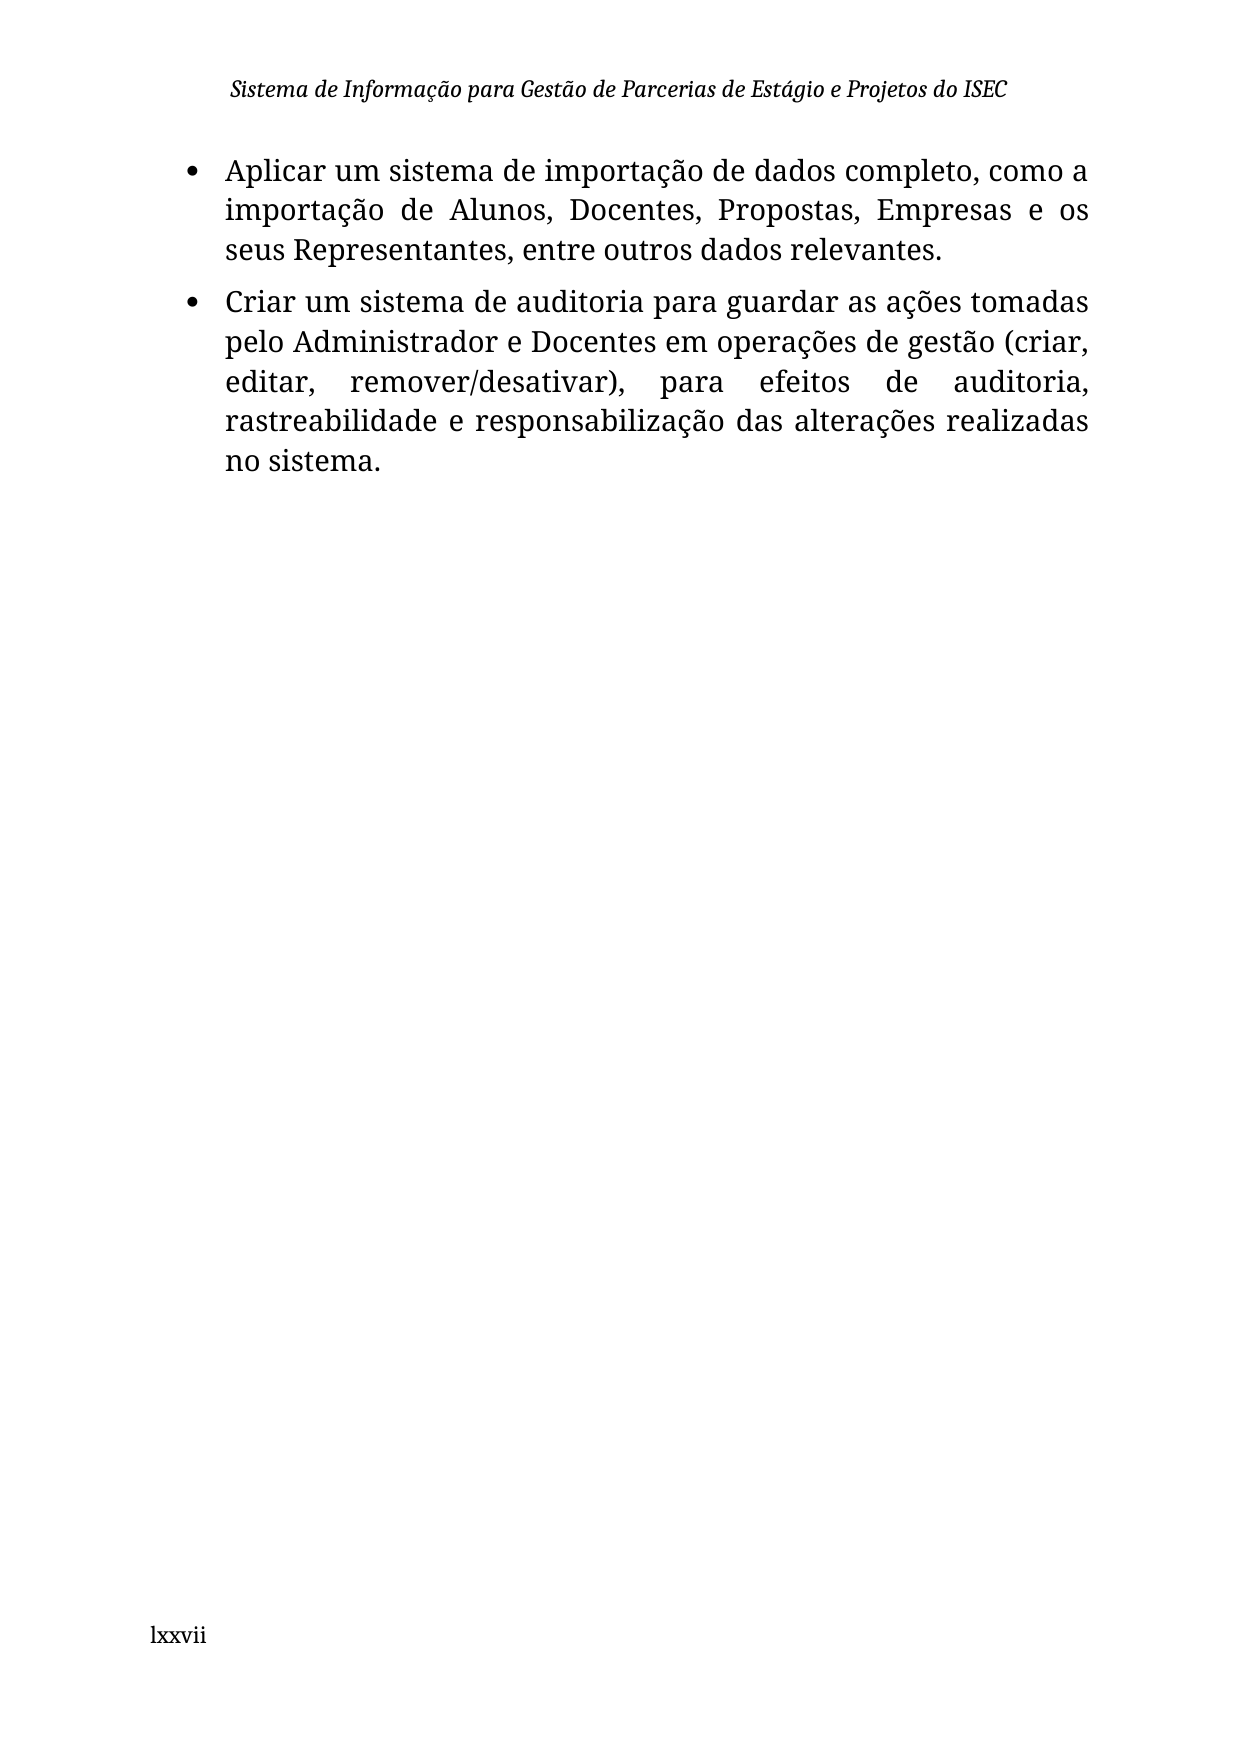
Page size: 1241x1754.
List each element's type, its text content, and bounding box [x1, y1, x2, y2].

list Criar um sistema de auditoria para guardar as ações tomadas pelo Administrador e Docentes em operações de gestão (criar, editar, remover/desativar), para efeitos de auditoria, rastreabilidade e responsabilização das alterações realizadas no sistema. [187, 282, 1090, 480]
list Aplicar um sistema de importação de dados completo, como a importação de Alunos, Docentes, Propostas, Empresas e os seus Representantes, entre outros dados relevantes. [187, 150, 1090, 269]
